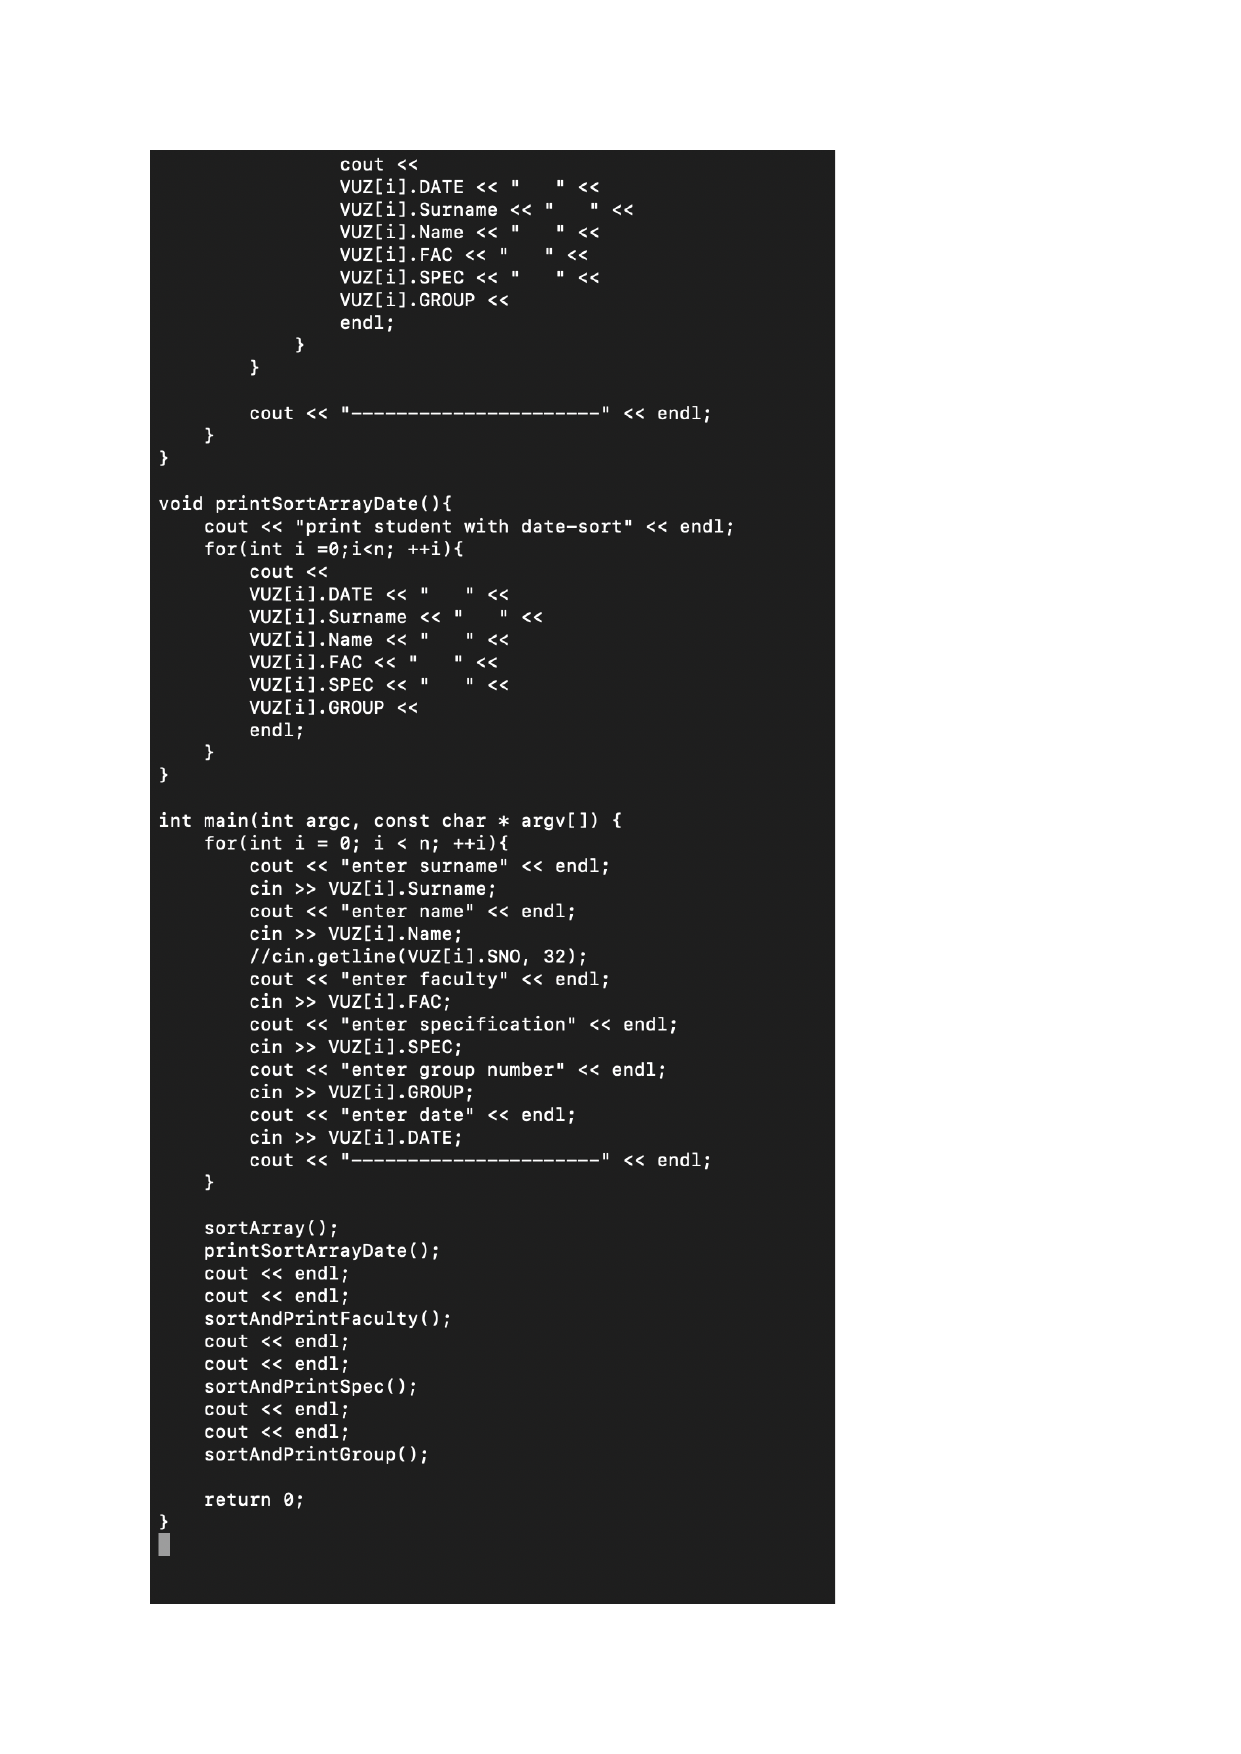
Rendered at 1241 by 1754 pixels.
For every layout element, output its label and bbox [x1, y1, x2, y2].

picture [150, 150, 836, 1604]
